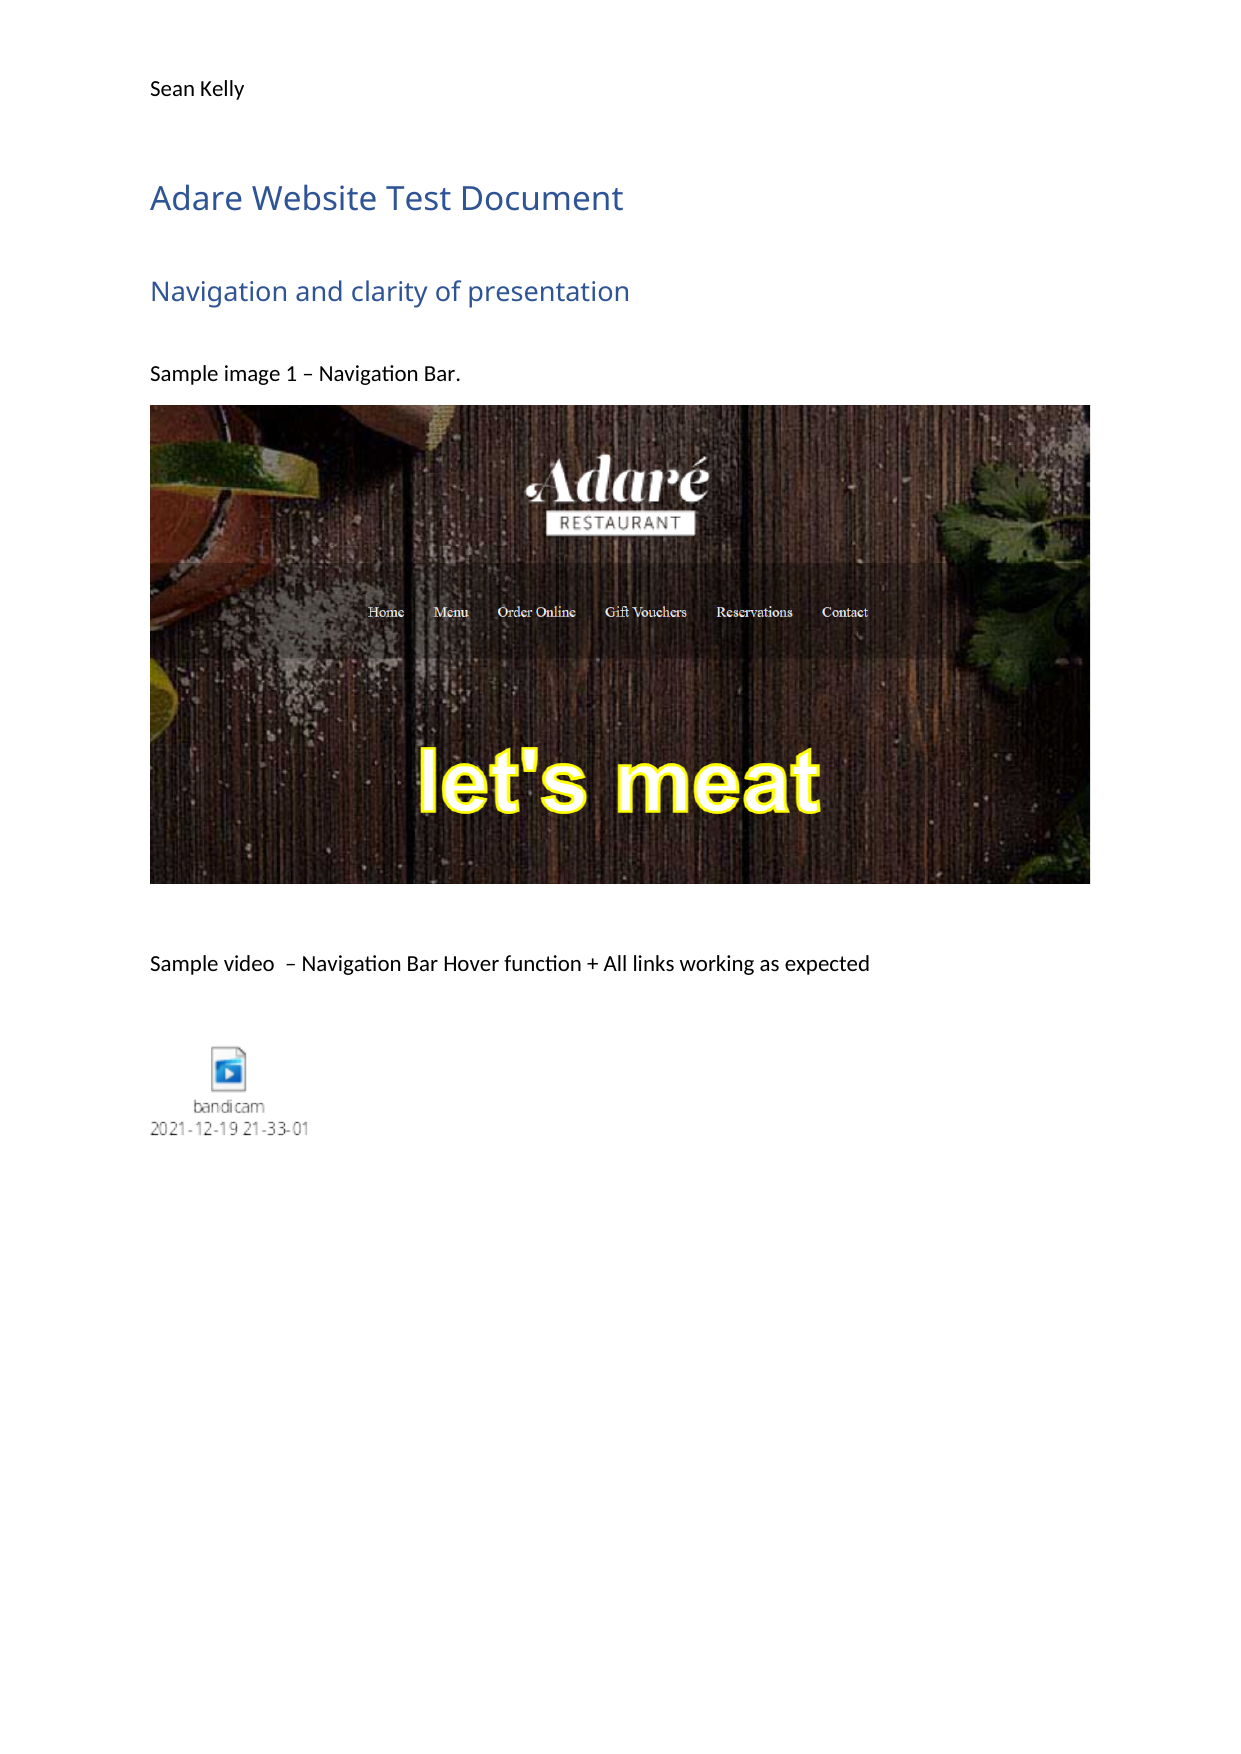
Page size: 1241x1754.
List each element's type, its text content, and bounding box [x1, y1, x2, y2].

subtitle Navigation and clarity of presentation [150, 272, 1090, 309]
text Sample video – Navigation Bar Hover function + All links working as expected [150, 949, 1090, 978]
picture [150, 405, 1091, 884]
text Sample image 1 – Navigation Bar. [150, 359, 1090, 387]
subtitle Adare Website Test Document [150, 175, 1090, 220]
